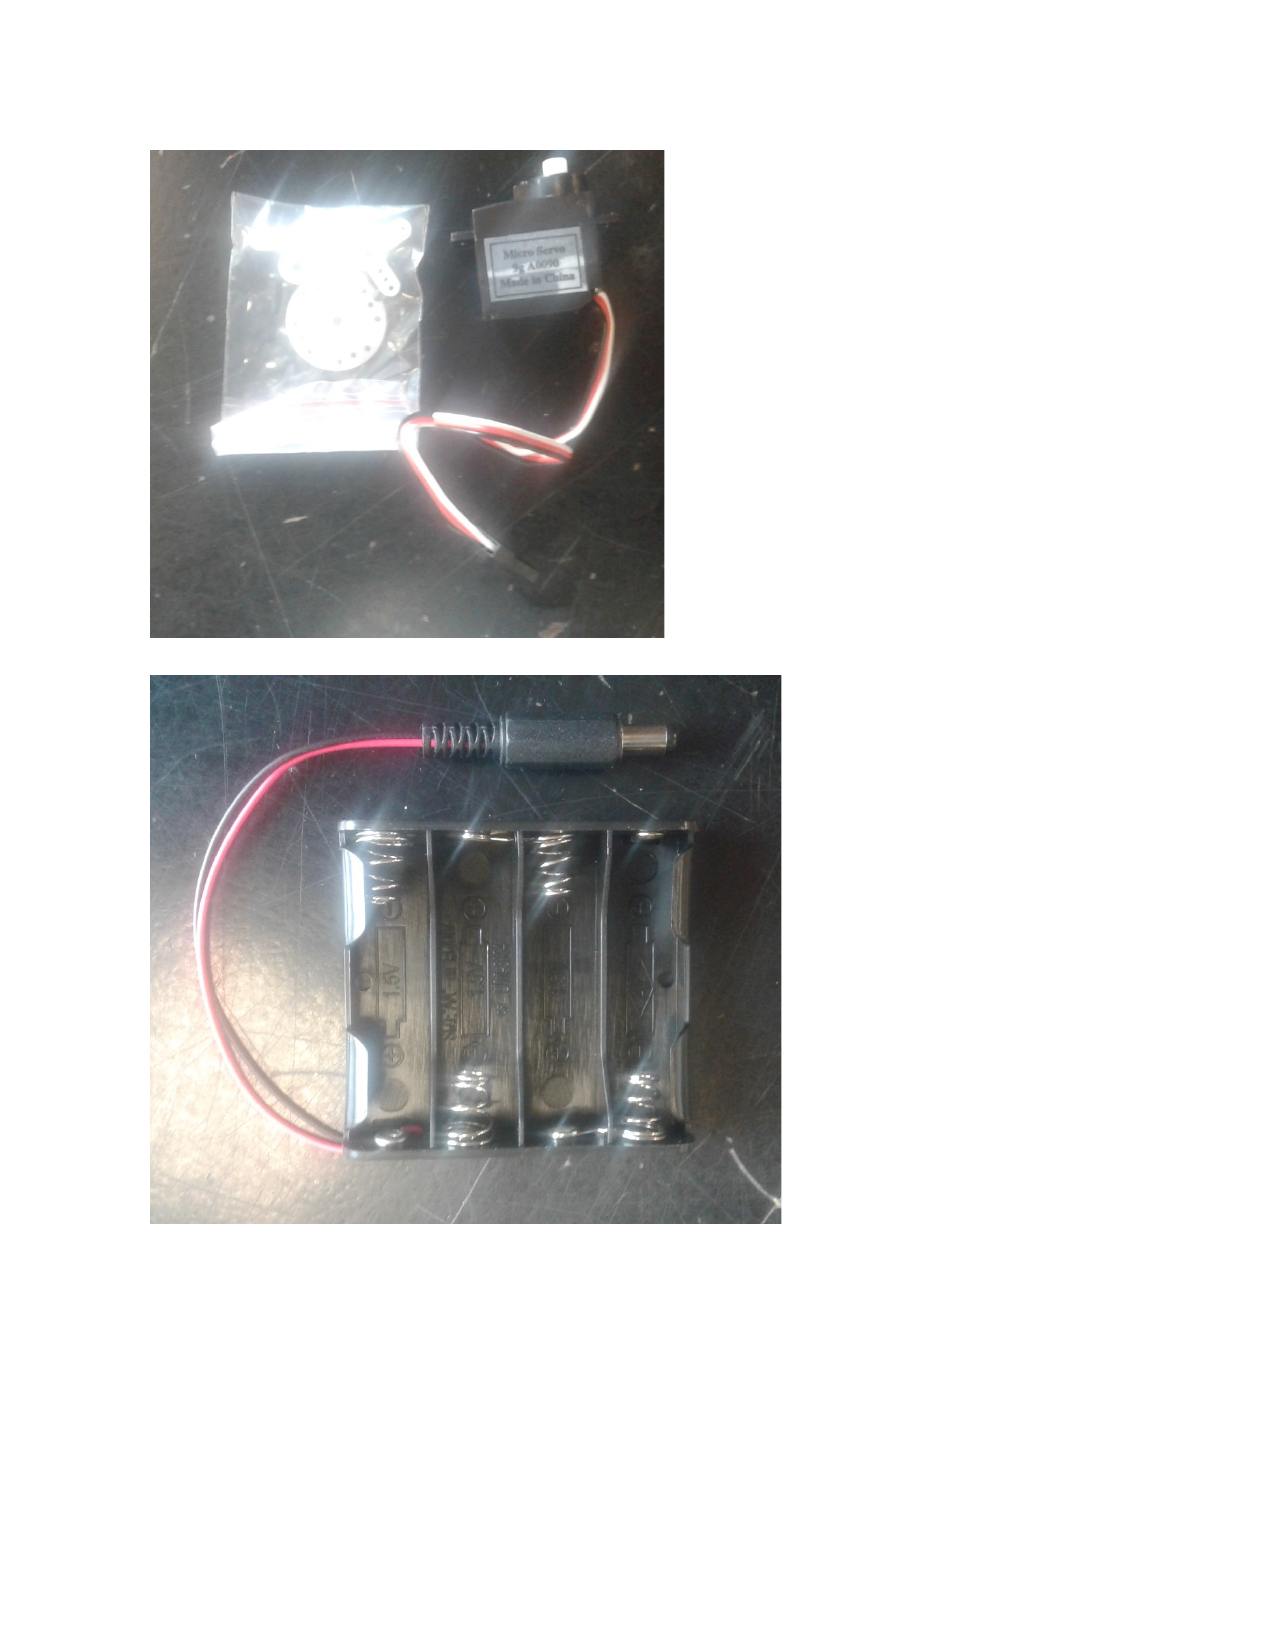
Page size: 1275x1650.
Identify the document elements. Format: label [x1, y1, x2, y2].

picture [150, 675, 782, 1224]
picture [150, 150, 665, 638]
